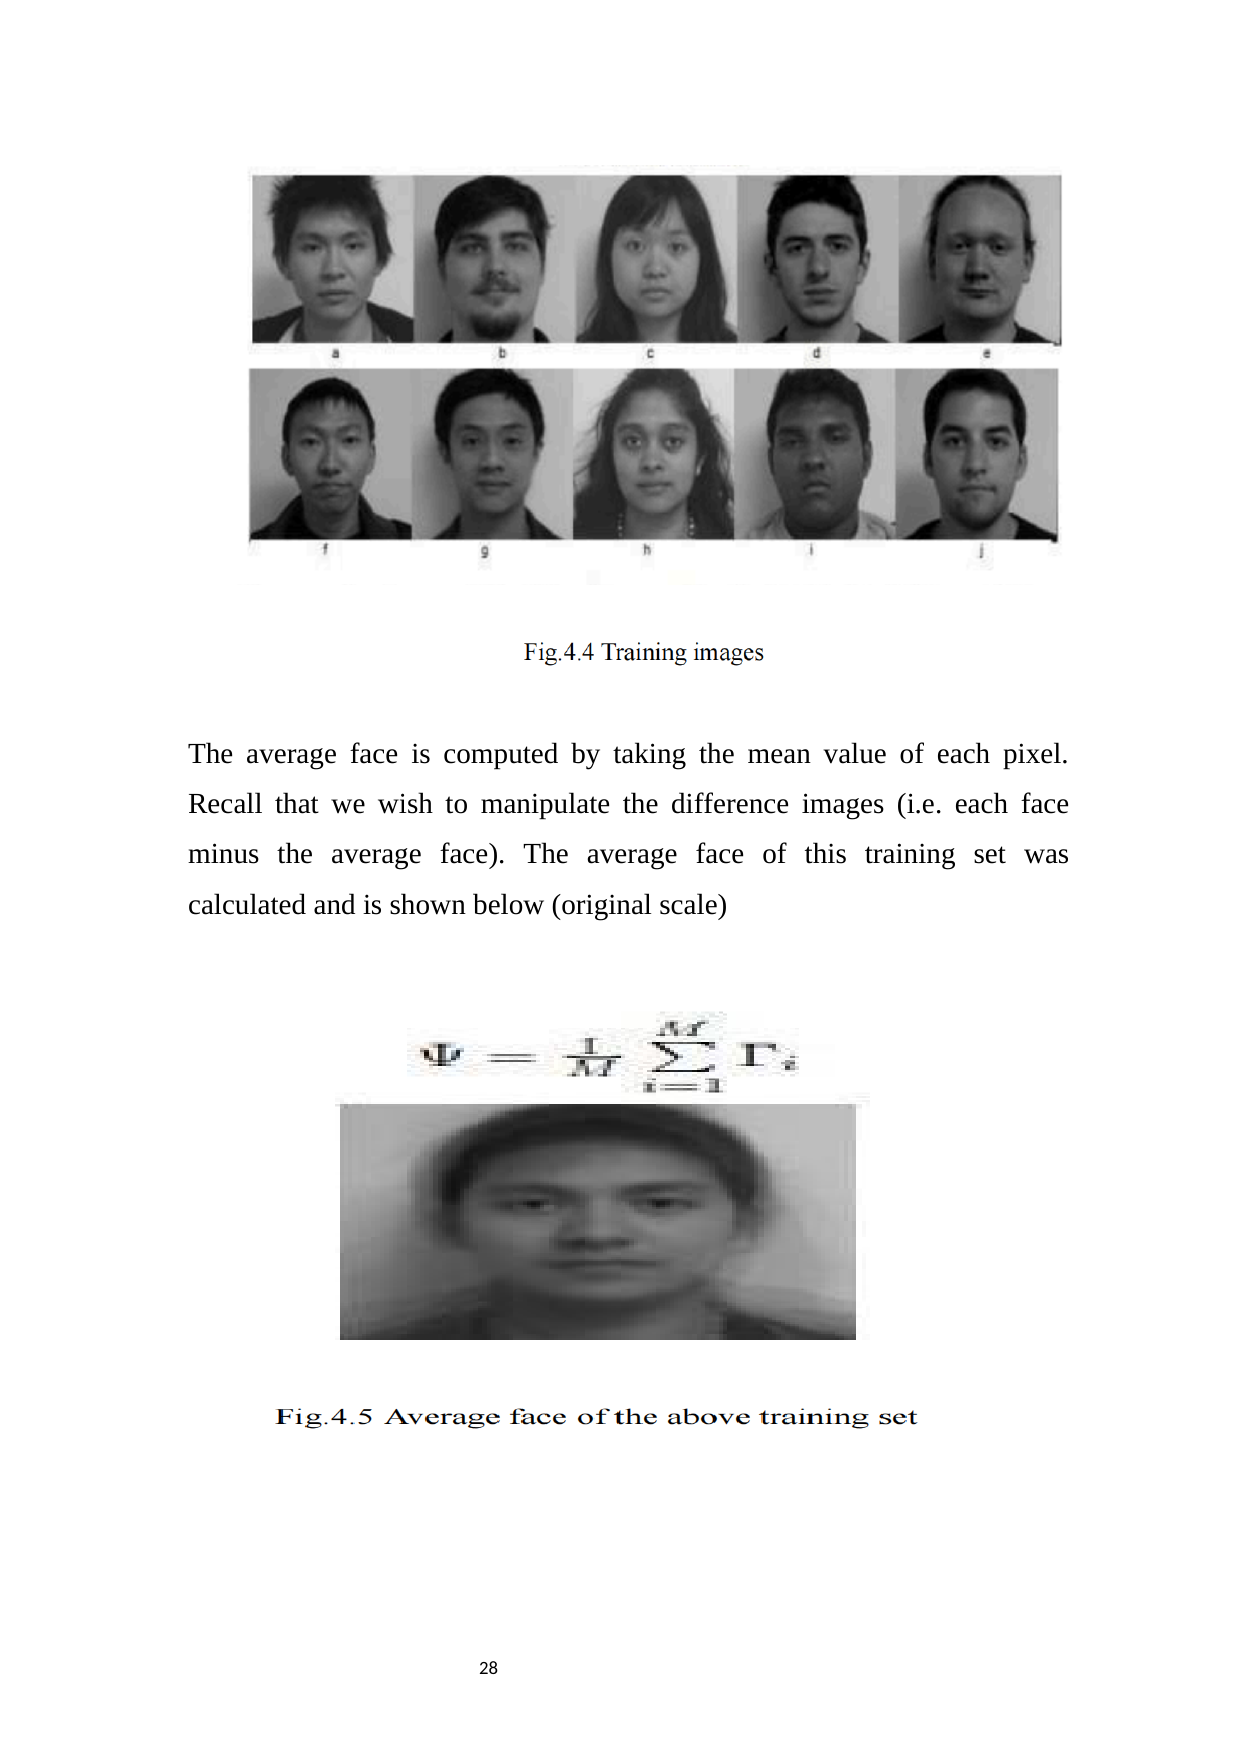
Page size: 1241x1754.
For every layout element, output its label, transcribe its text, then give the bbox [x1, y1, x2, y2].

picture [187, 150, 1091, 673]
picture [187, 987, 1002, 1451]
text The average face is computed by taking the mean value of each pixel. Recall that we wish to manipulate the difference images (i.e. each face minus the average face). The average face of this training set was calculated and is shown below (original scale) [188, 736, 1070, 920]
